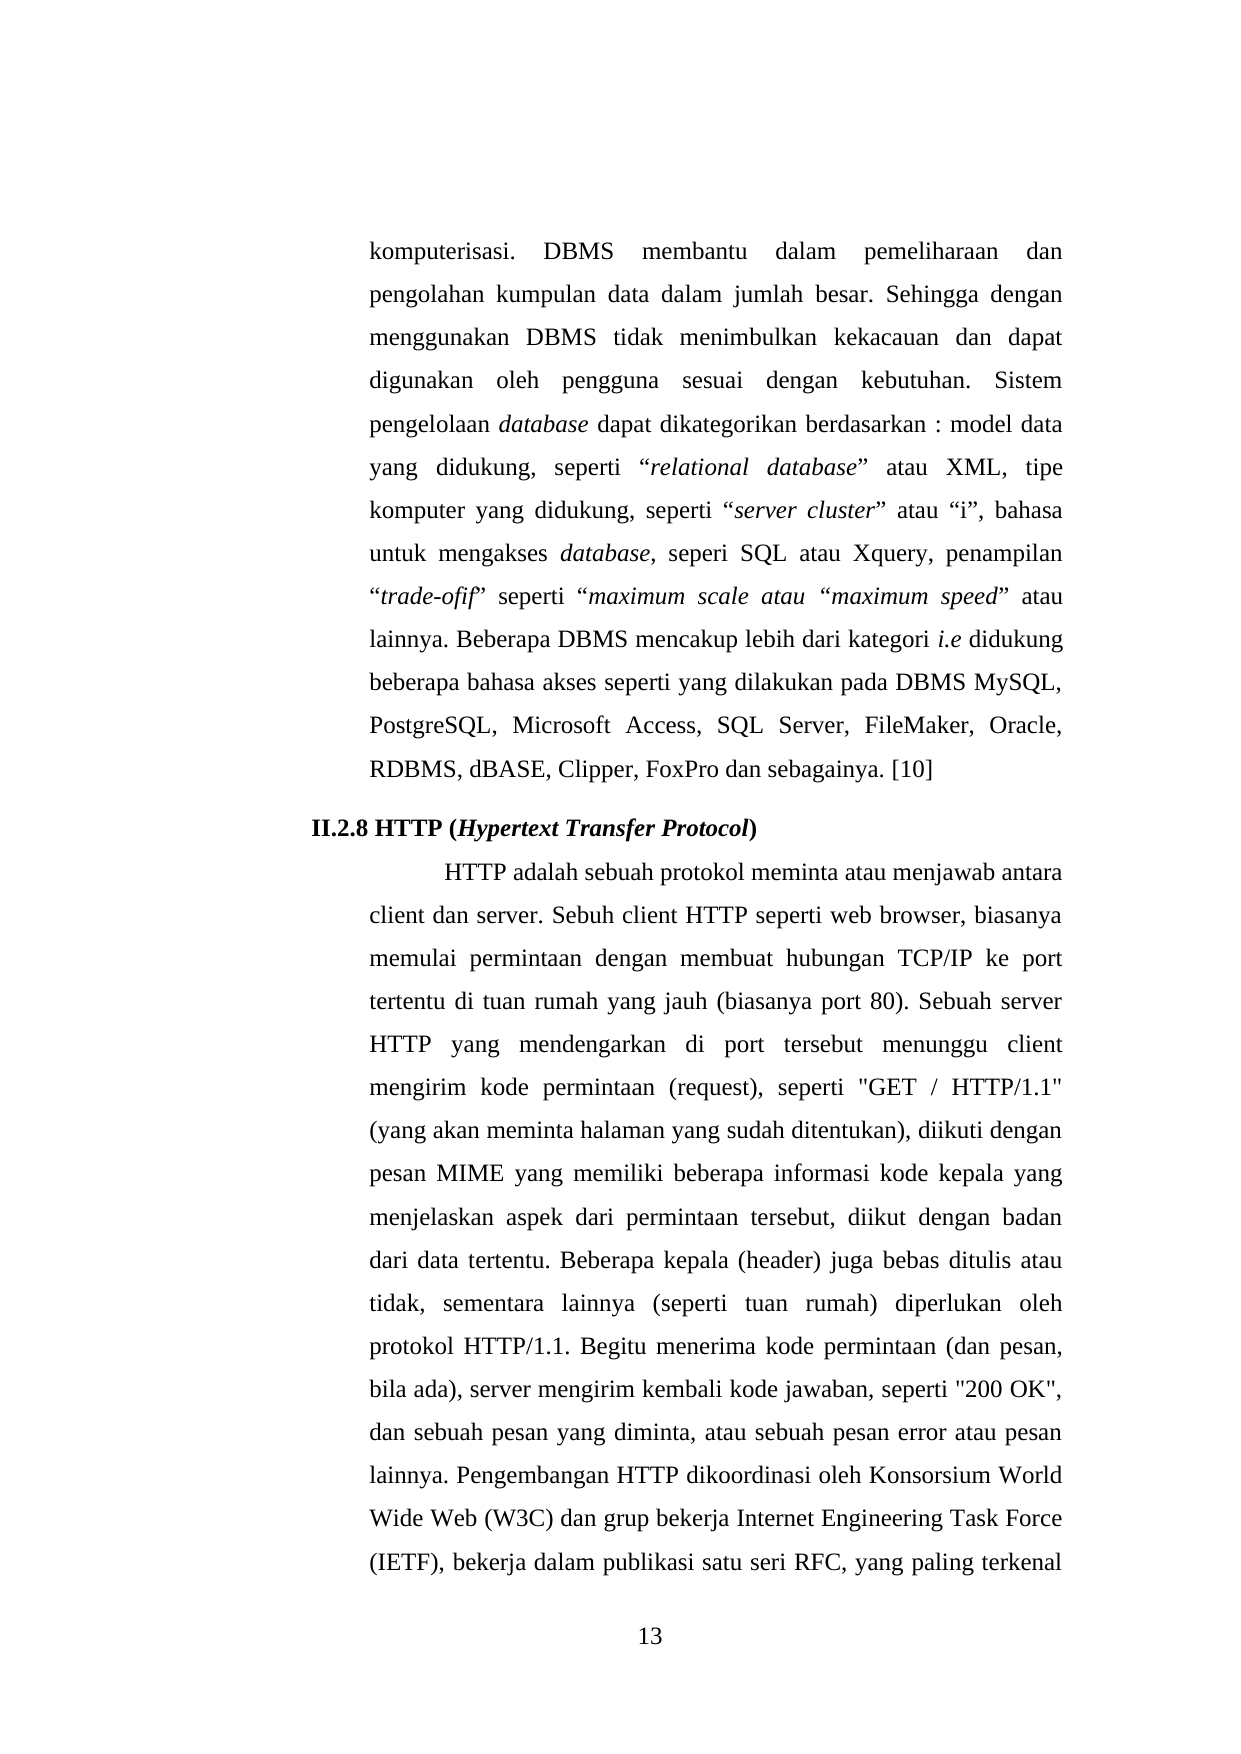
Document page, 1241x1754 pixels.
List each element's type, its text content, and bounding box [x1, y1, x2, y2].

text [369, 236, 1063, 782]
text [369, 857, 1063, 1575]
subtitle HTTP (Hypertext Transfer Protocol) [311, 813, 1063, 842]
